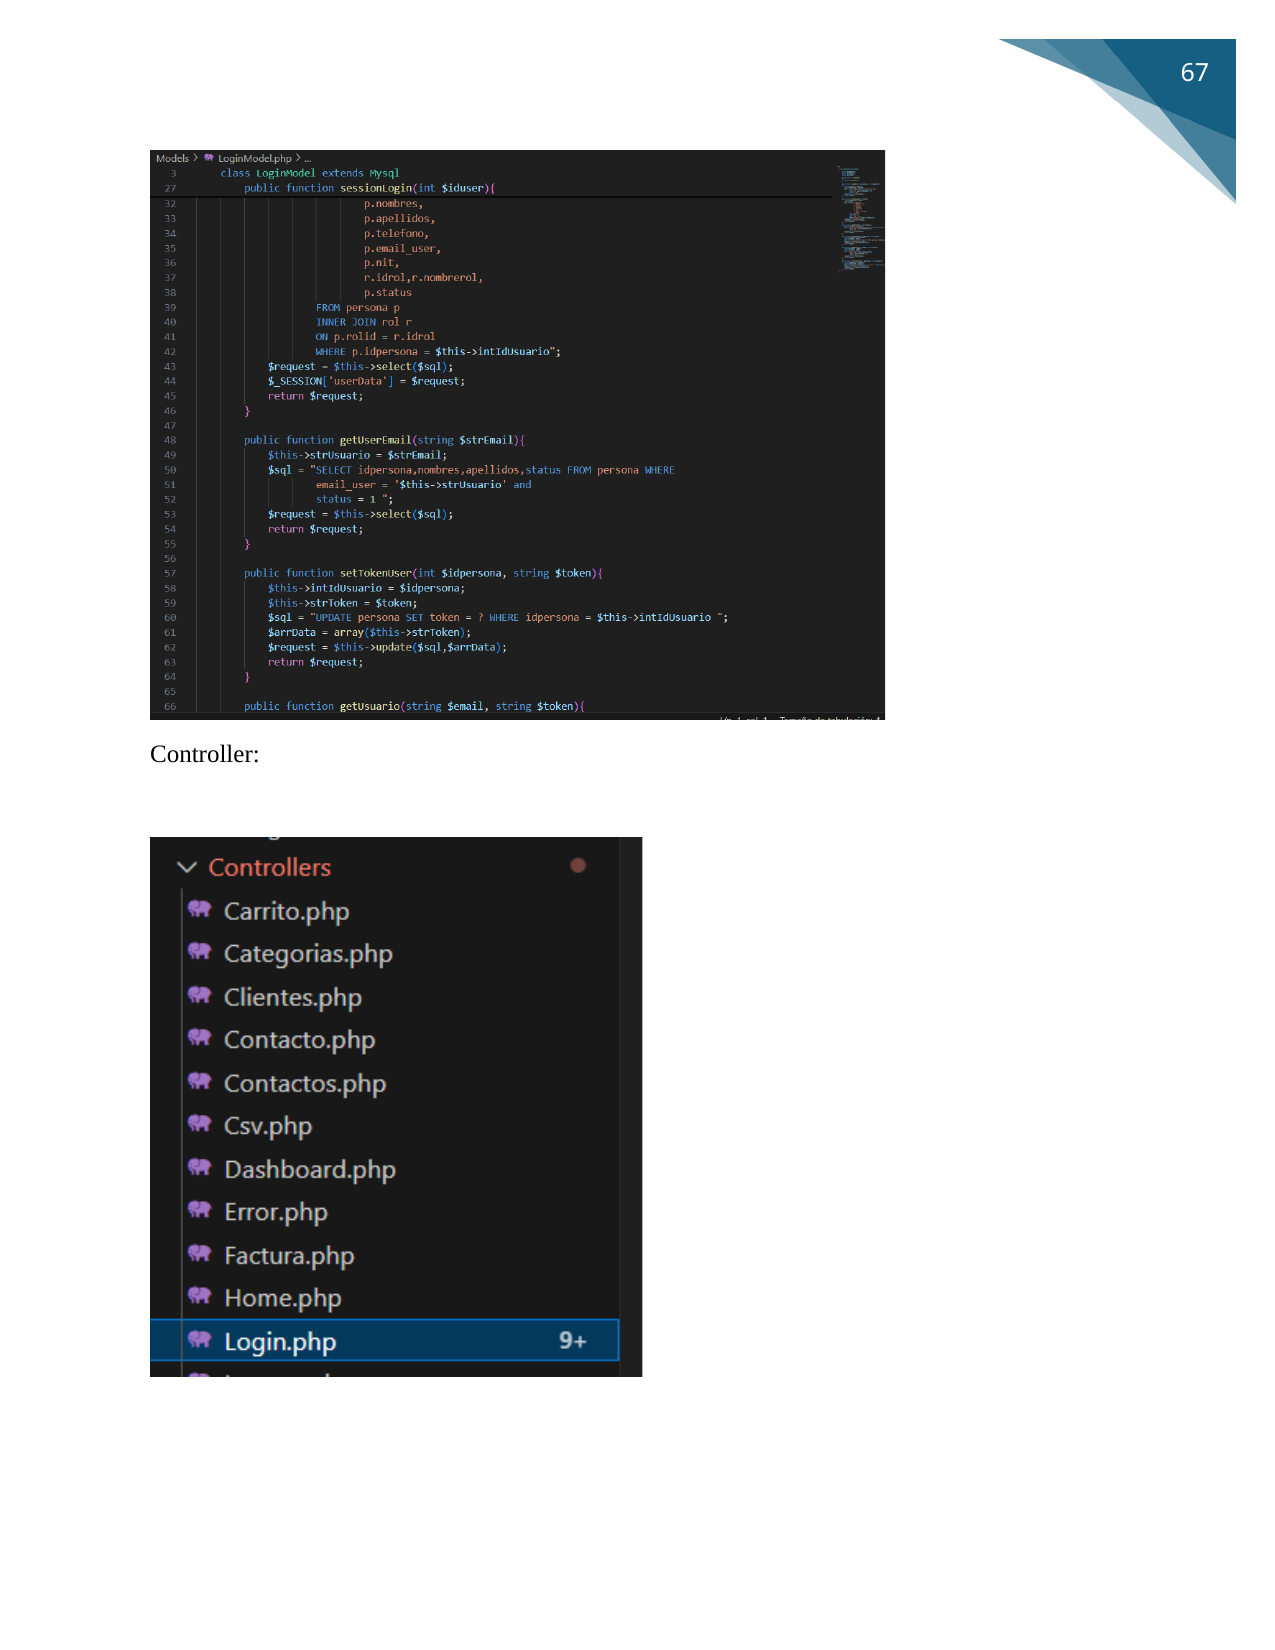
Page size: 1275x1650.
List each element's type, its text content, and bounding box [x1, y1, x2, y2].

picture [150, 150, 886, 720]
picture [150, 837, 643, 1377]
picture [997, 39, 1236, 205]
text Controller: [150, 739, 1125, 768]
